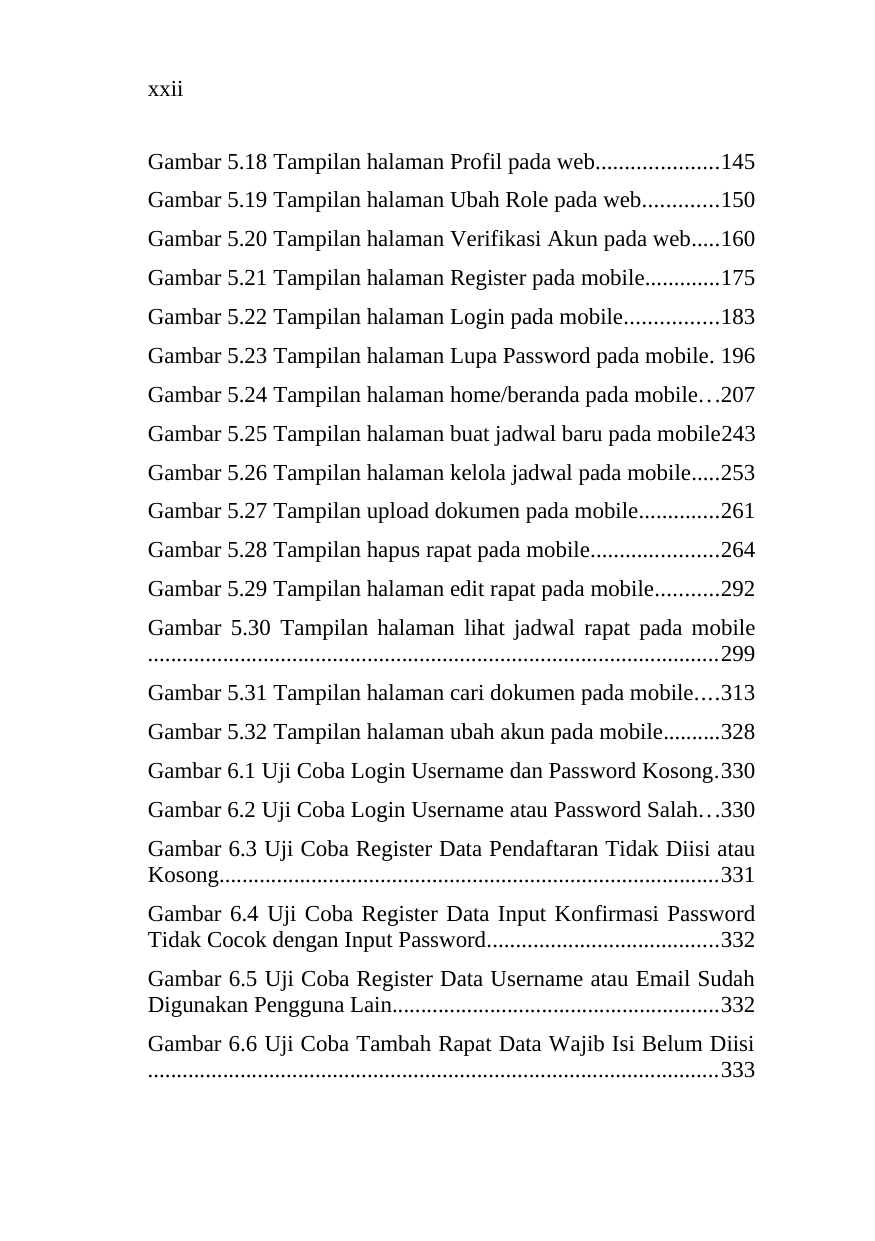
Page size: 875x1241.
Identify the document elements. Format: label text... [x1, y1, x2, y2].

text Gambar 5.21 Tampilan halaman Register pada mobile 175 [148, 264, 756, 291]
text Gambar 5.19 Tampilan halaman Ubah Role pada web 150 [148, 187, 756, 213]
text Gambar 6.3 Uji Coba Register Data Pendaftaran Tidak Diisi atau Kosong 331 [148, 834, 756, 887]
text Gambar 6.2 Uji Coba Login Username atau Password Salah 330 [148, 796, 756, 822]
text Gambar 5.27 Tampilan upload dokumen pada mobile 261 [148, 497, 756, 524]
text Gambar 5.18 Tampilan halaman Profil pada web 145 [148, 148, 756, 174]
text Gambar 5.29 Tampilan halaman edit rapat pada mobile 292 [148, 575, 756, 601]
text Gambar 5.26 Tampilan halaman kelola jadwal pada mobile 253 [148, 458, 756, 485]
text Gambar 6.4 Uji Coba Register Data Input Konfirmasi Password Tidak Cocok dengan Input Password 332 [148, 900, 756, 952]
text Gambar 5.25 Tampilan halaman buat jadwal baru pada mobile 243 [148, 420, 756, 446]
text Gambar 5.32 Tampilan halaman ubah akun pada mobile 328 [148, 718, 756, 744]
text Gambar 5.30 Tampilan halaman lihat jadwal rapat pada mobile 299 [148, 614, 756, 667]
text Gambar 5.23 Tampilan halaman Lupa Password pada mobile 196 [148, 342, 756, 368]
text Gambar 5.22 Tampilan halaman Login pada mobile 183 [148, 303, 756, 329]
text Gambar 6.6 Uji Coba Tambah Rapat Data Wajib Isi Belum Diisi 333 [148, 1030, 756, 1083]
text Gambar 6.1 Uji Coba Login Username dan Password Kosong 330 [148, 757, 756, 783]
text Gambar 6.5 Uji Coba Register Data Username atau Email Sudah Digunakan Pengguna Lain 332 [148, 965, 756, 1018]
text Gambar 5.31 Tampilan halaman cari dokumen pada mobile 313 [148, 679, 756, 706]
text Gambar 5.20 Tampilan halaman Verifikasi Akun pada web 160 [148, 225, 756, 252]
text Gambar 5.28 Tampilan hapus rapat pada mobile 264 [148, 536, 756, 563]
text Gambar 5.24 Tampilan halaman home/beranda pada mobile 207 [148, 381, 756, 407]
